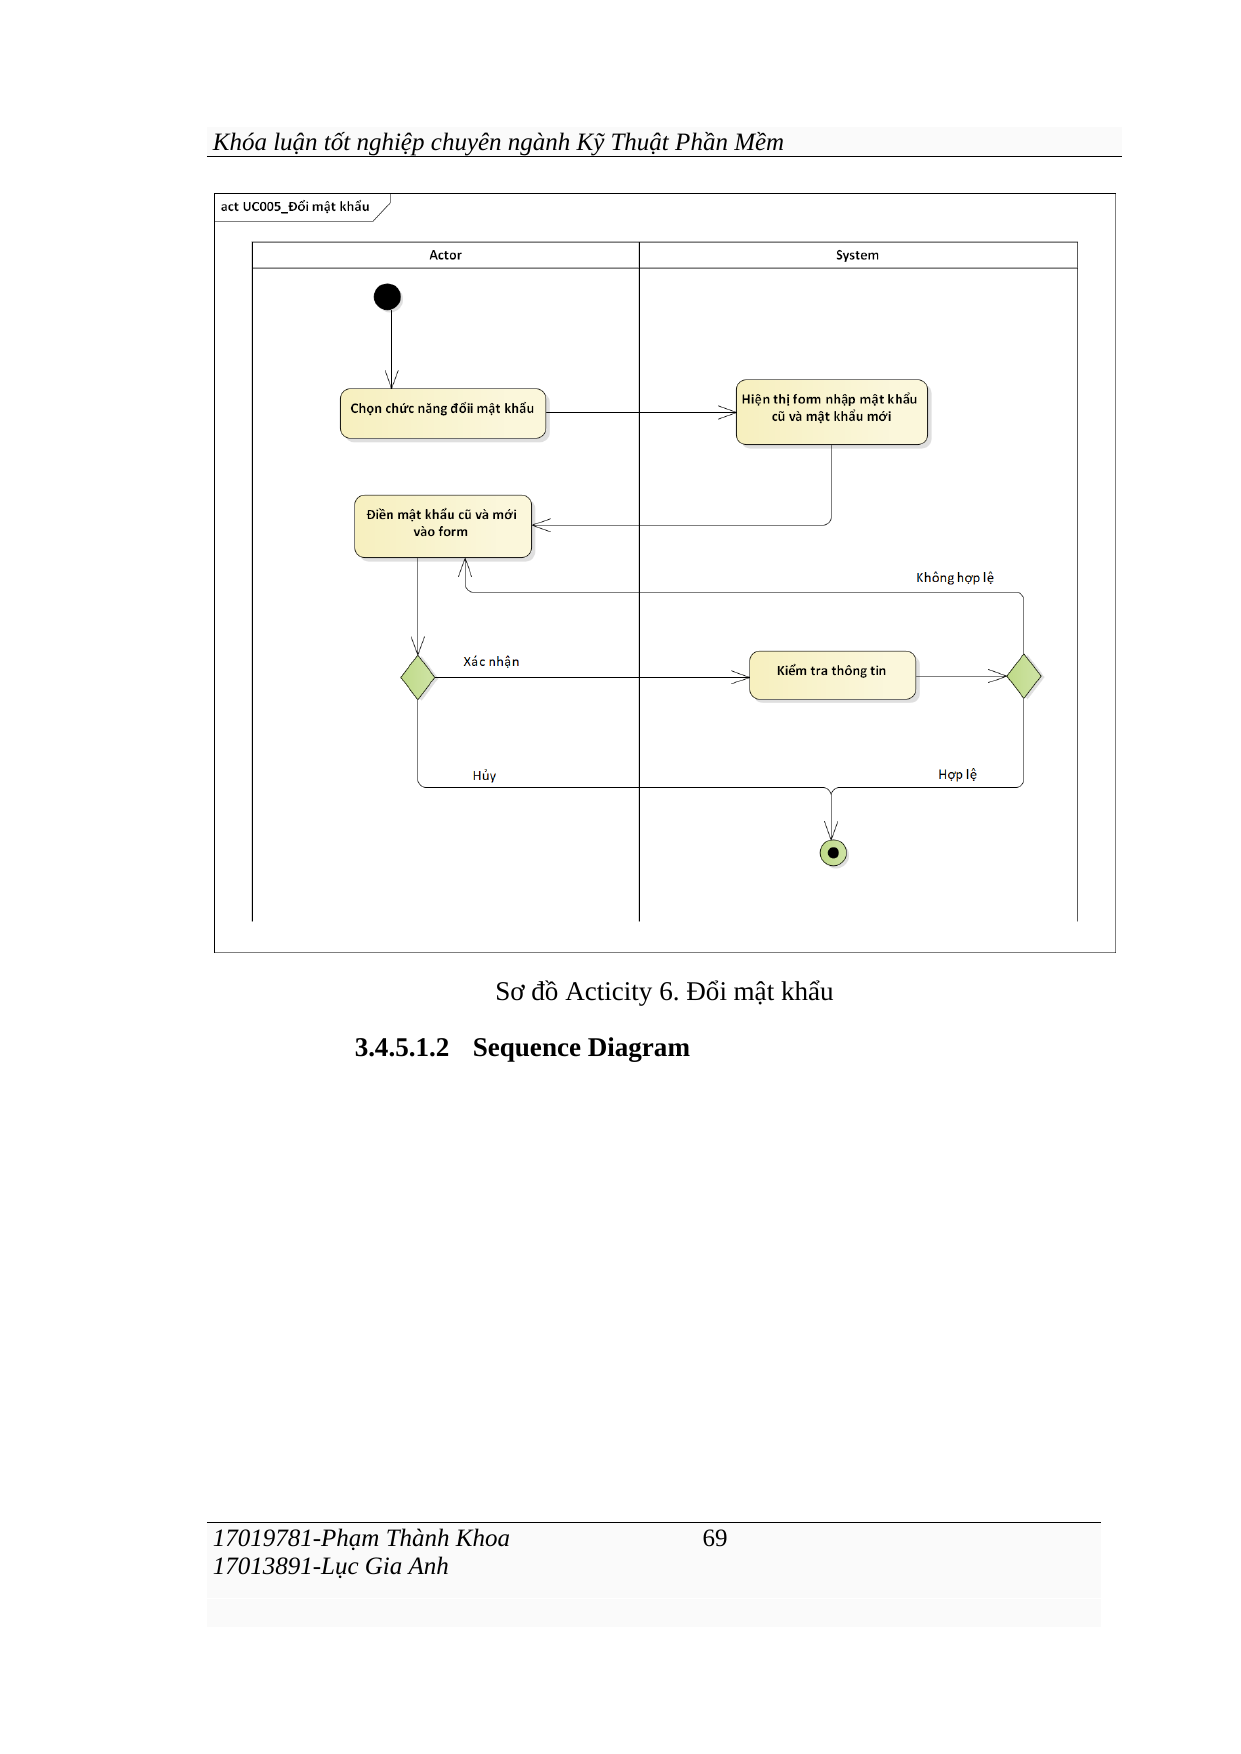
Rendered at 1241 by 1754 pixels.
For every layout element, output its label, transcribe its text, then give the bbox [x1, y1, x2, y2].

picture [206, 185, 1123, 960]
text Sơ đồ Acticity 6. Đổi mật khẩu [207, 975, 1122, 1006]
subtitle Sequence Diagram [354, 1031, 1122, 1062]
